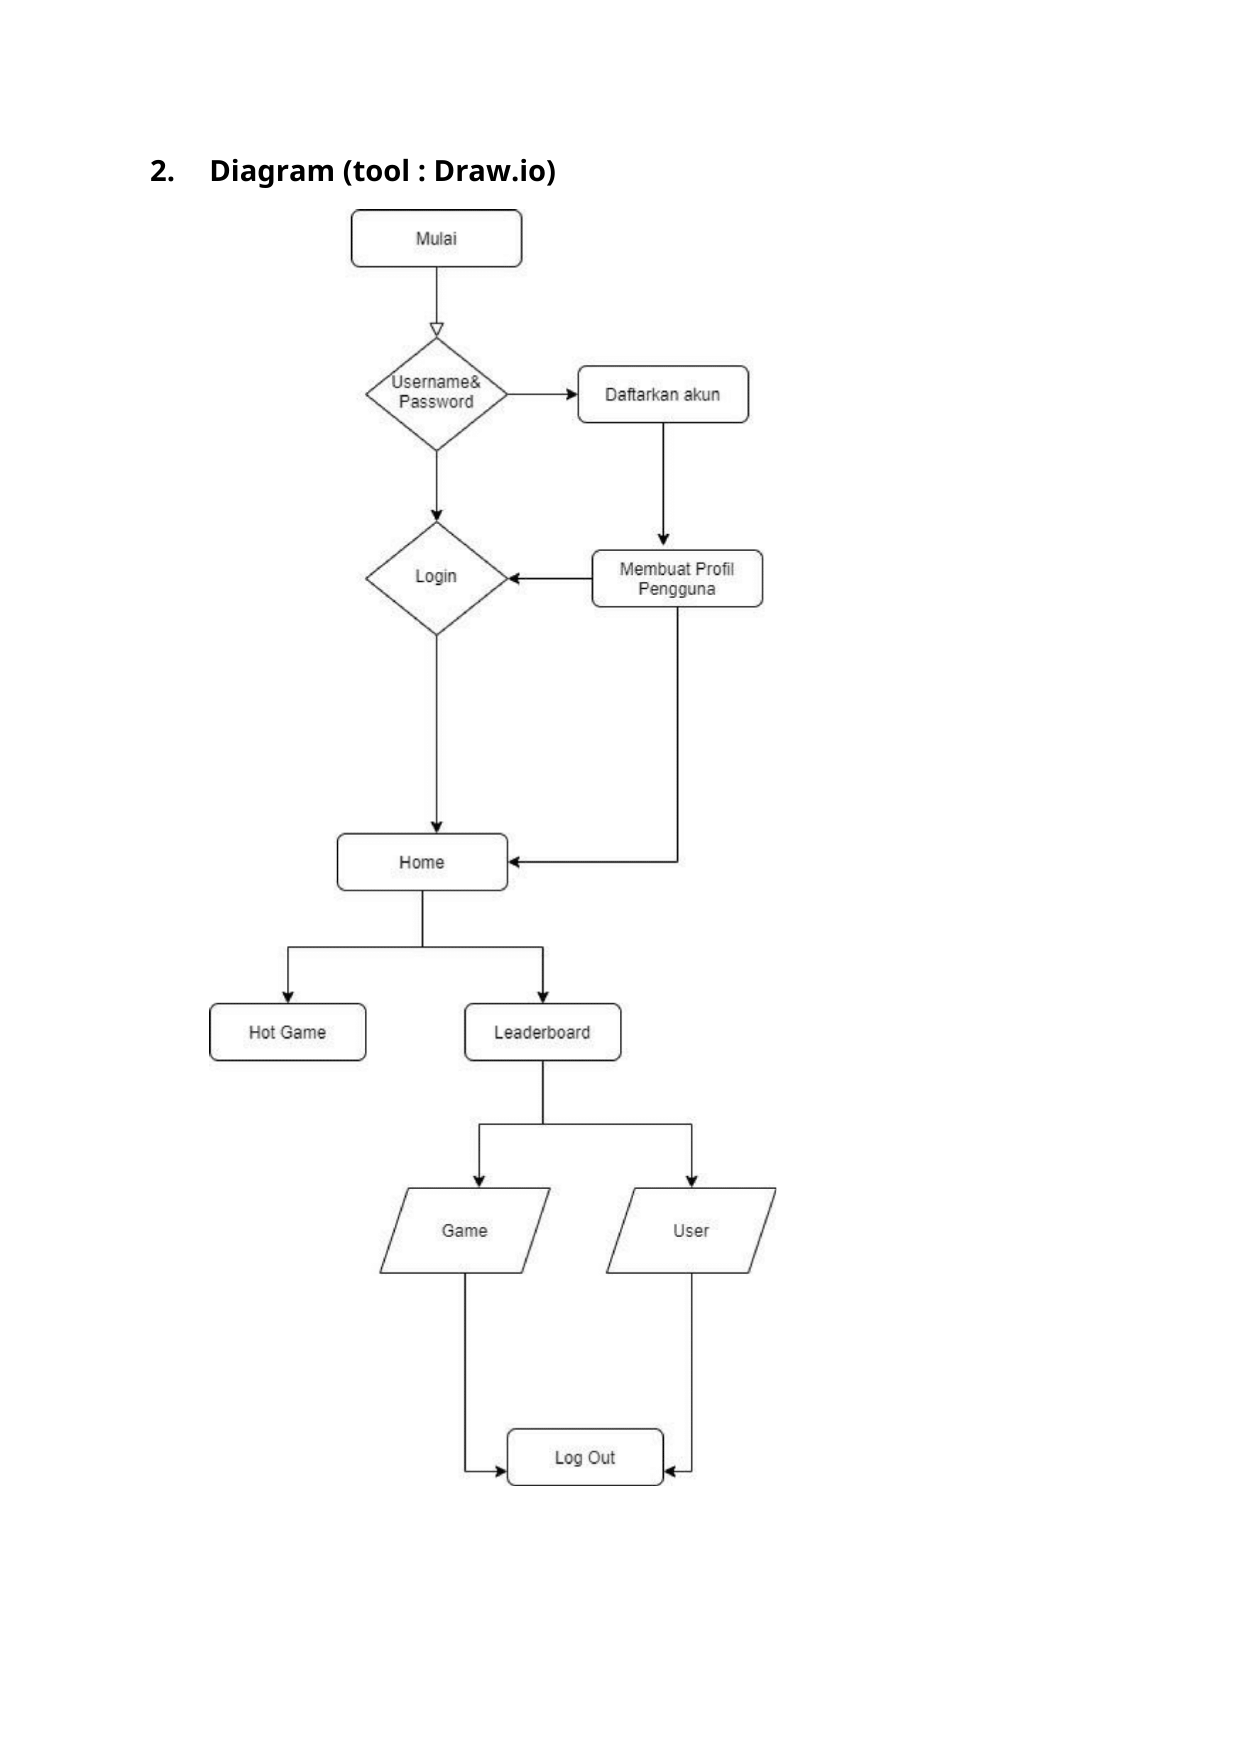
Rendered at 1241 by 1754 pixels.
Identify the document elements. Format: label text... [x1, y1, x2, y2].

picture [209, 209, 777, 1486]
list Diagram (tool : Draw.io) [150, 150, 1090, 190]
